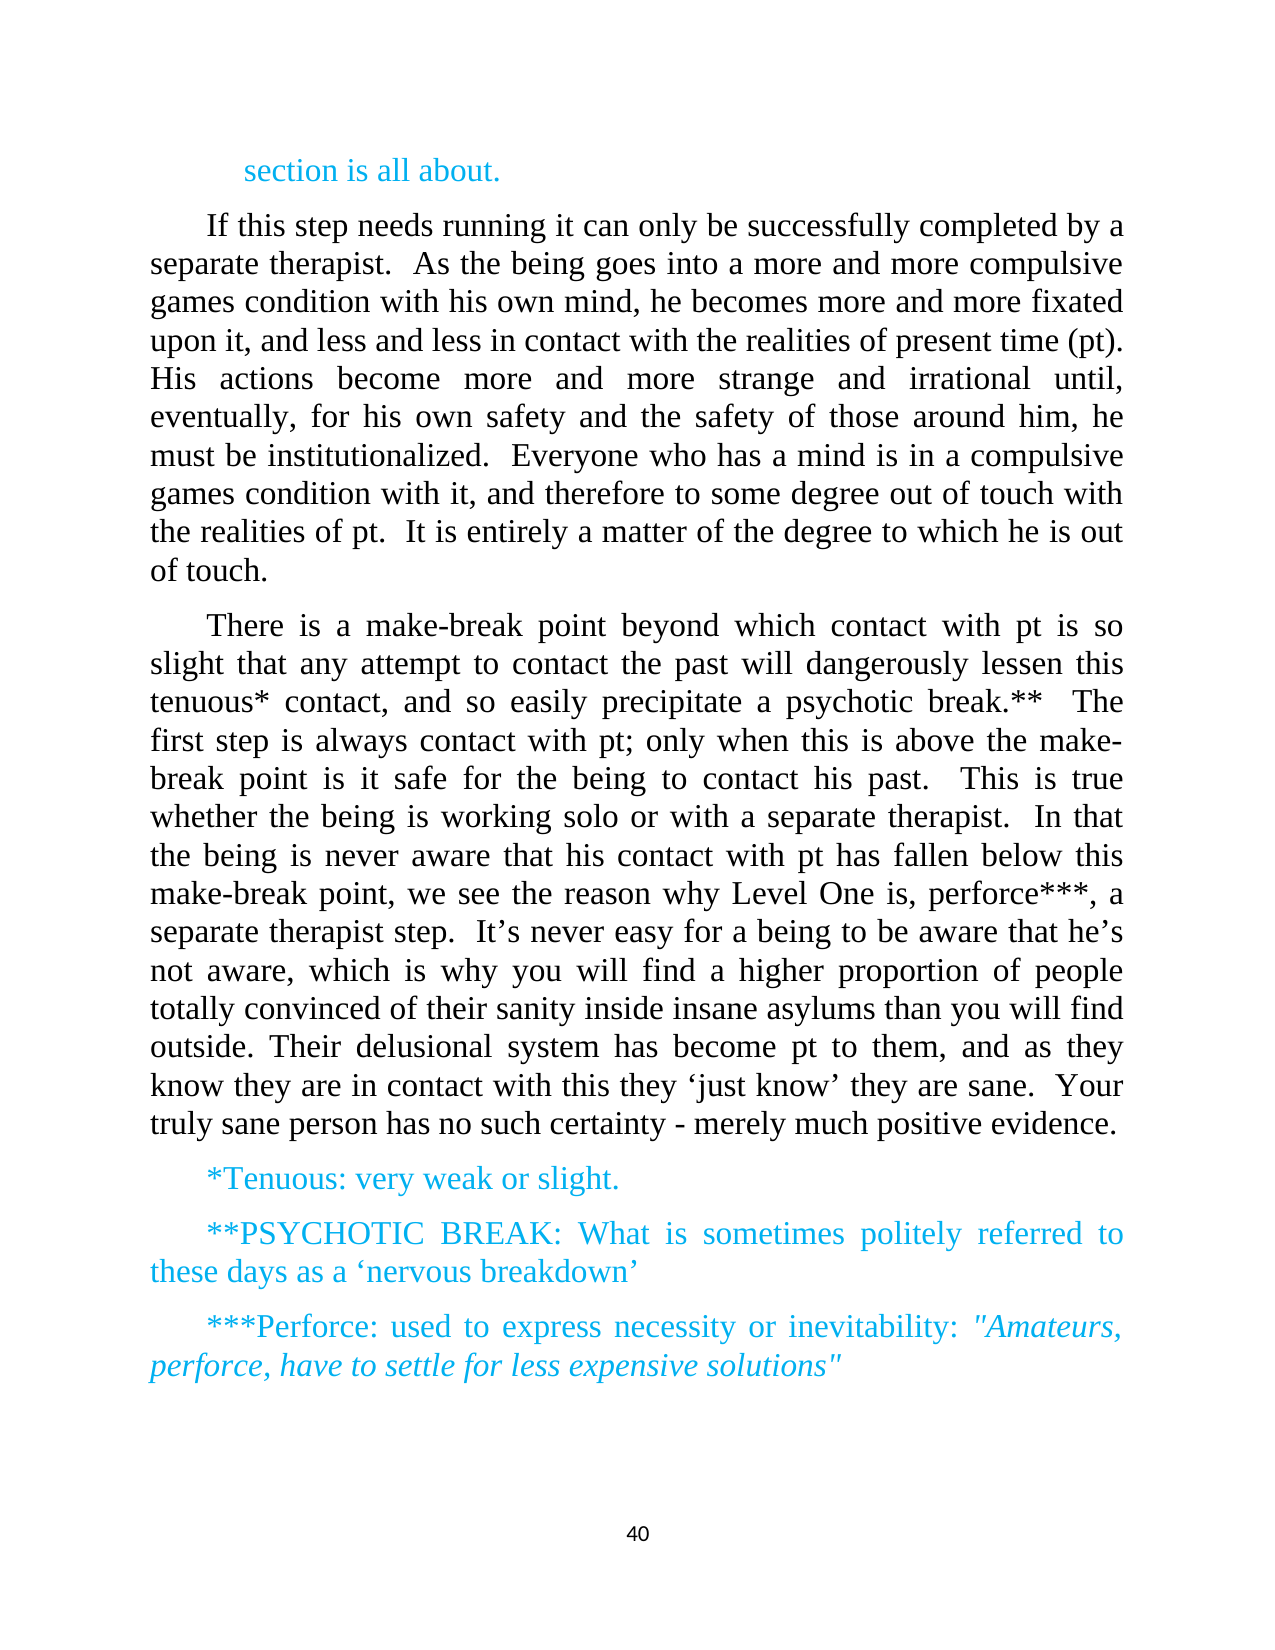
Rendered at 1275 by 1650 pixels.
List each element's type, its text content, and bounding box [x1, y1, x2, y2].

text **PSYCHOTIC BREAK: What is sometimes politely referred to these days as a ‘nervous breakdown’ [150, 1213, 1125, 1290]
text There is a make-break point beyond which contact with pt is so slight that any attempt to contact the past will dangerously lessen this tenuous* contact, and so easily precipitate a psychotic break.** The first step is always contact with pt; only when this is above the make-break point is it safe for the being to contact his past. This is true whether the being is working solo or with a separate therapist. In that the being is never aware that his contact with pt has fallen below this make-break point, we see the reason why Level One is, perforce***, a separate therapist step. It’s never easy for a being to be aware that he’s not aware, which is why you will find a higher proportion of people totally convinced of their sanity inside insane asylums than you will find outside. Their delusional system has become pt to them, and as they know they are in contact with this they ‘just know’ they are sane. Your truly sane person has no such certainty - merely much positive evidence. [150, 605, 1125, 1142]
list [244, 150, 1125, 188]
text If this step needs running it can only be successfully completed by a separate therapist. As the being goes into a more and more compulsive games condition with his own mind, he becomes more and more fixated upon it, and less and less in contact with the realities of present time (pt). His actions become more and more strange and irrational until, eventually, for his own safety and the safety of those around him, he must be institutionalized. Everyone who has a mind is in a compulsive games condition with it, and therefore to some degree out of touch with the realities of pt. It is entirely a matter of the degree to which he is out of touch. [150, 205, 1125, 588]
text ***Perforce: used to express necessity or inevitability: "Amateurs, perforce, have to settle for less expensive solutions" [150, 1307, 1125, 1383]
text *Tenuous: very weak or slight. [150, 1158, 1125, 1197]
